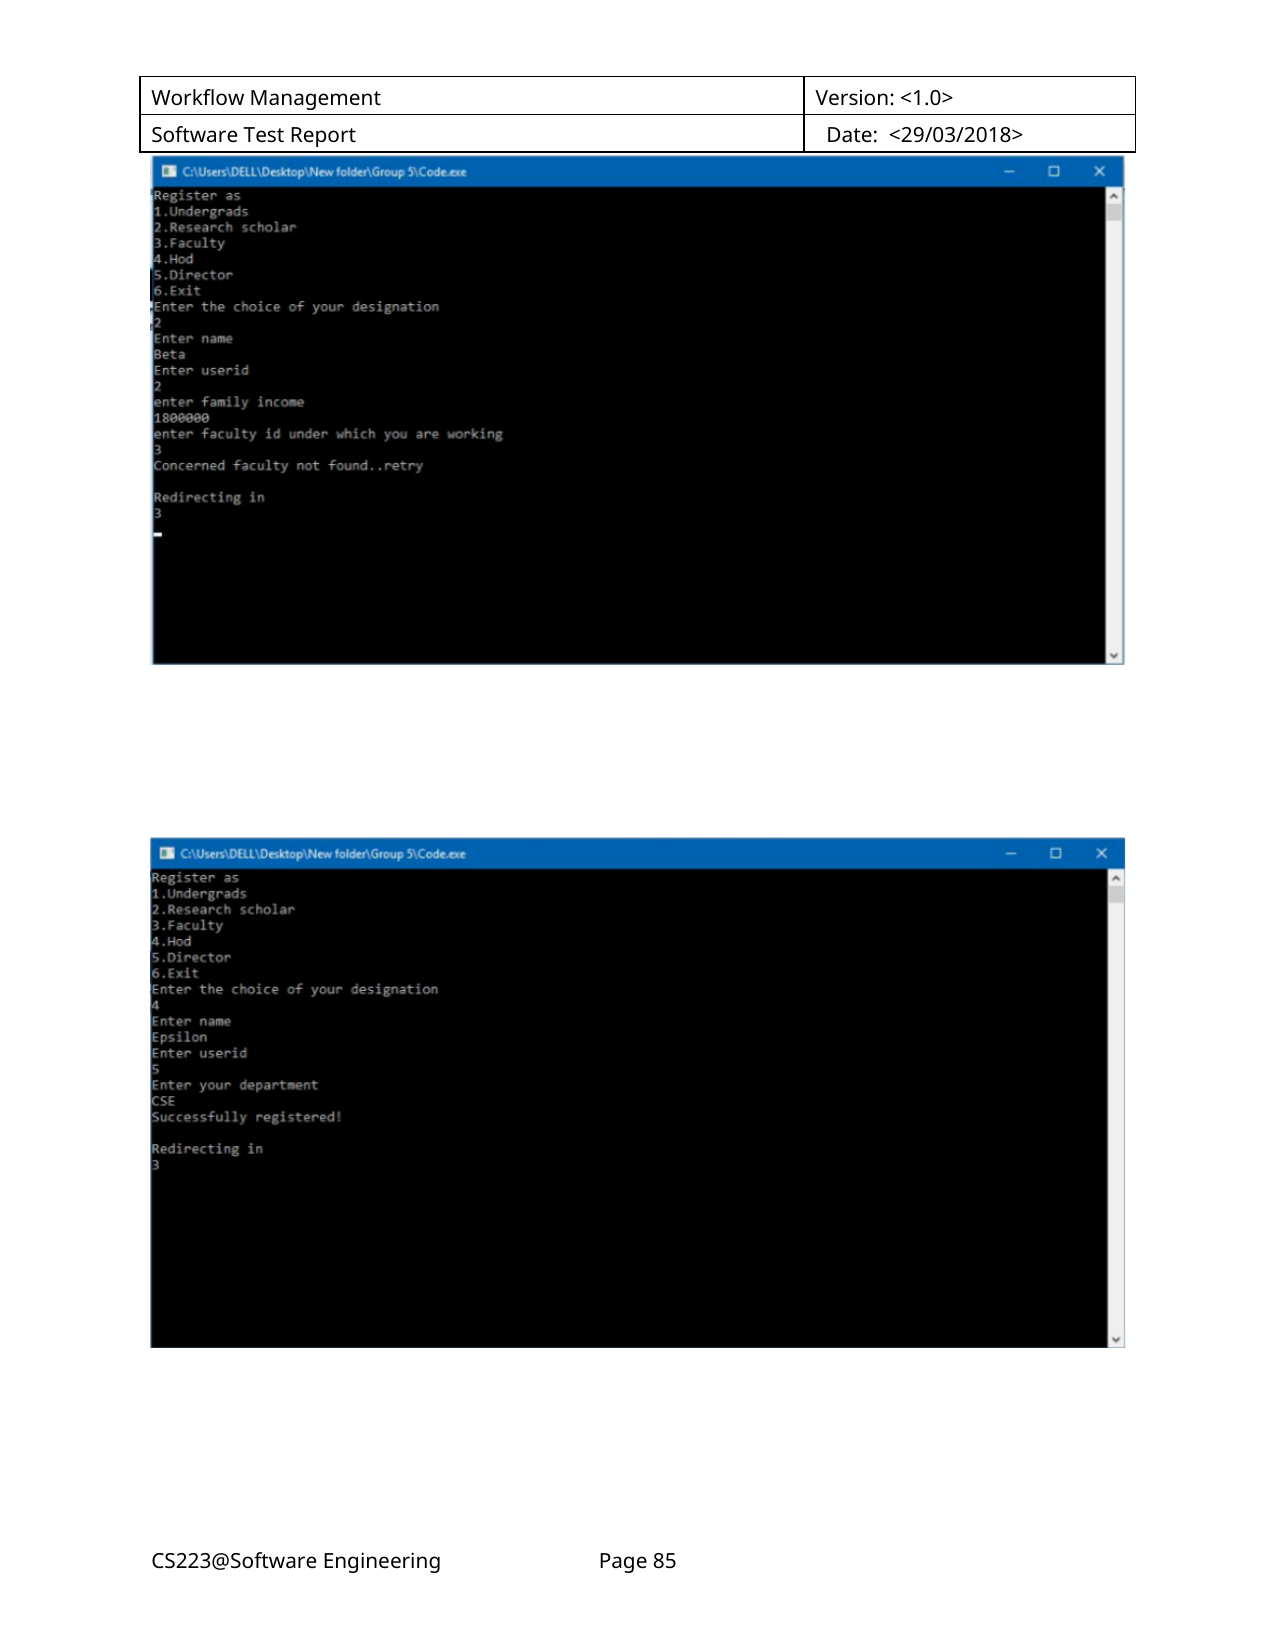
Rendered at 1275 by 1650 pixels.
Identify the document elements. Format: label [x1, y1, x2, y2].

picture [150, 155, 1125, 665]
picture [150, 837, 1125, 1348]
